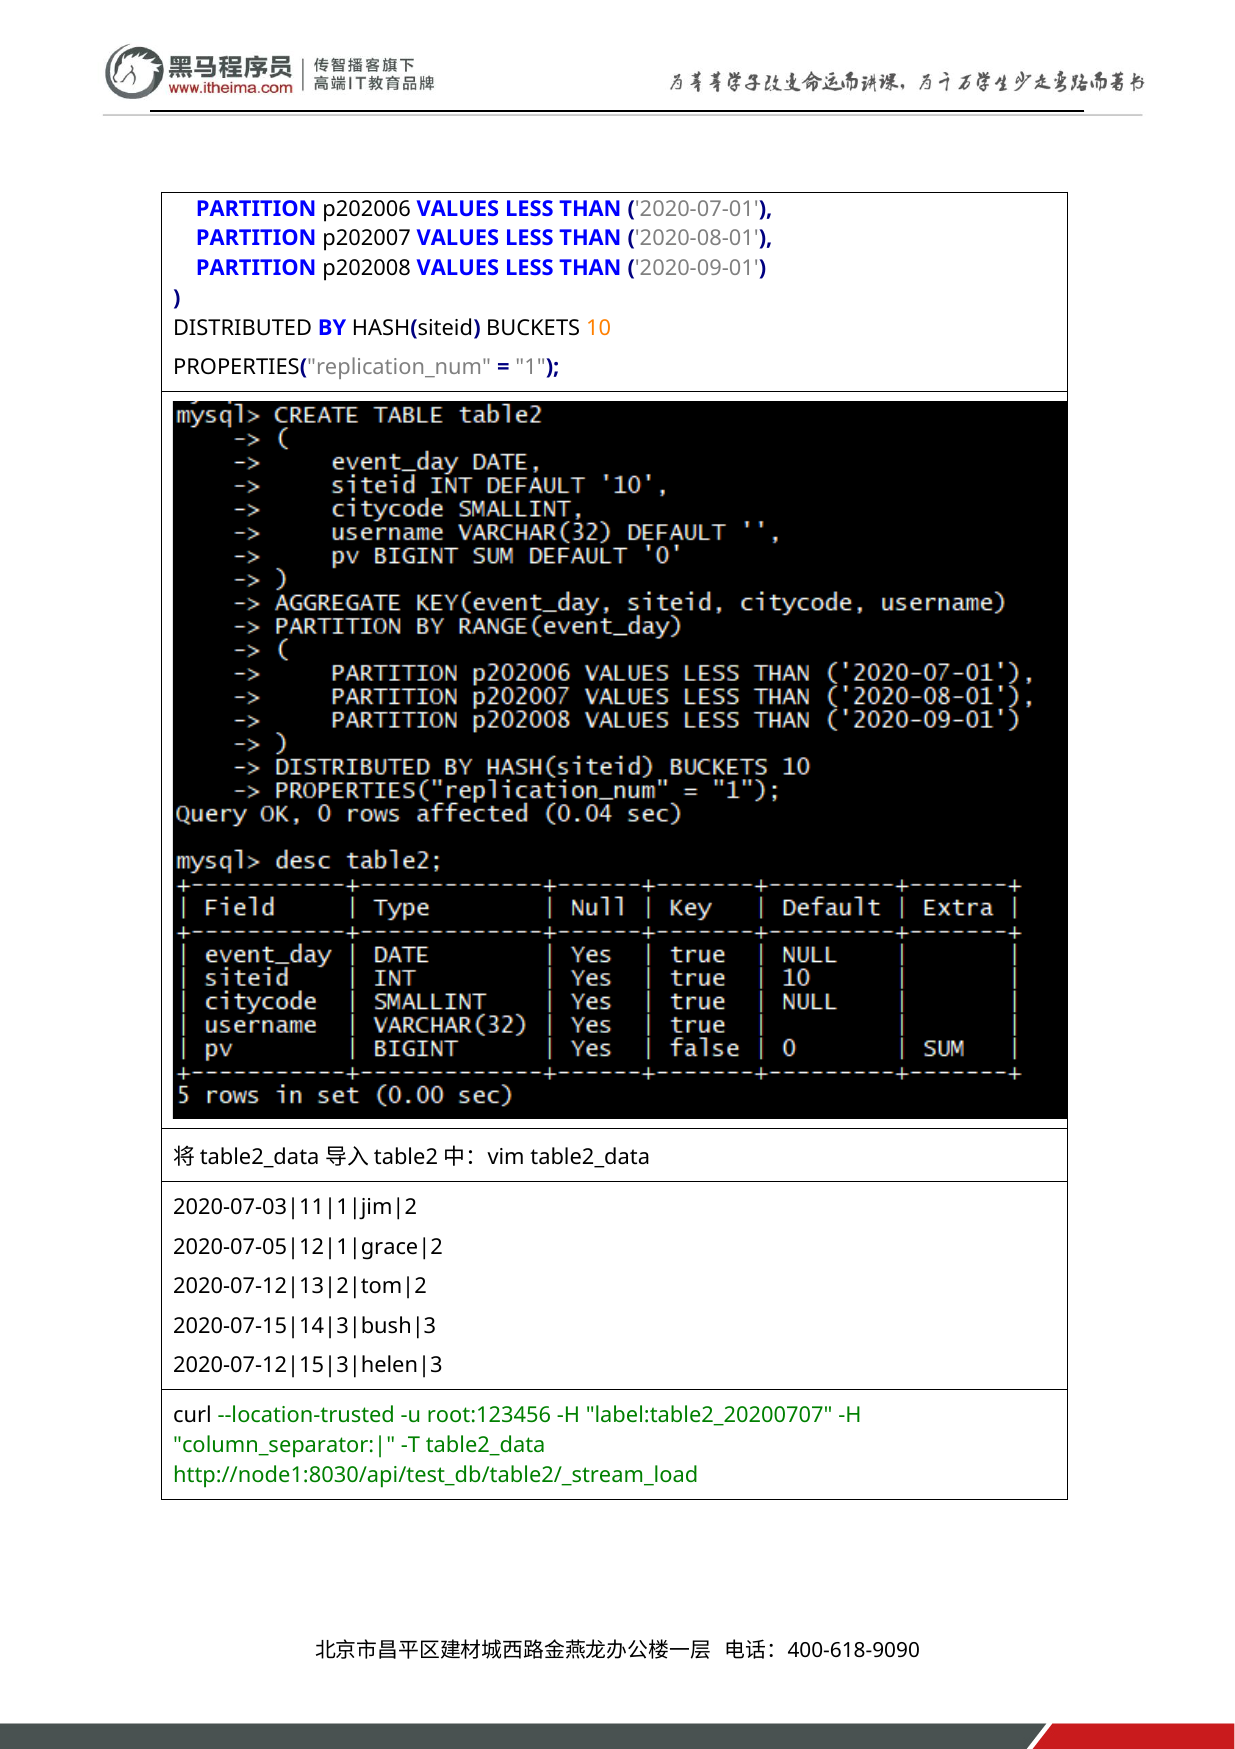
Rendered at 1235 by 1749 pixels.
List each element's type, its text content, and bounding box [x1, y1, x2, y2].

table_cell 2020-07-03|11|1|jim|2 2020-07-05|12|1|grace|2 2020-07-12|13|2|tom|2 2020-07-15|14|3|bush|3 2020-07-12|15|3|helen|3 [162, 1182, 1067, 1389]
table_cell 将 table2_data 导入 table2 中：vim table2_data [162, 1129, 1067, 1181]
table_cell [162, 392, 1067, 1128]
picture [0, 0, 1235, 123]
picture [0, 1664, 1235, 1749]
table_cell curl --location-trusted -u root:123456 -H "label:table2_20200707" -H "column_separator:|" -T table2_data http://node1:8030/api/test_db/table2/_stream_load [162, 1390, 1067, 1498]
picture [172, 401, 1068, 1119]
